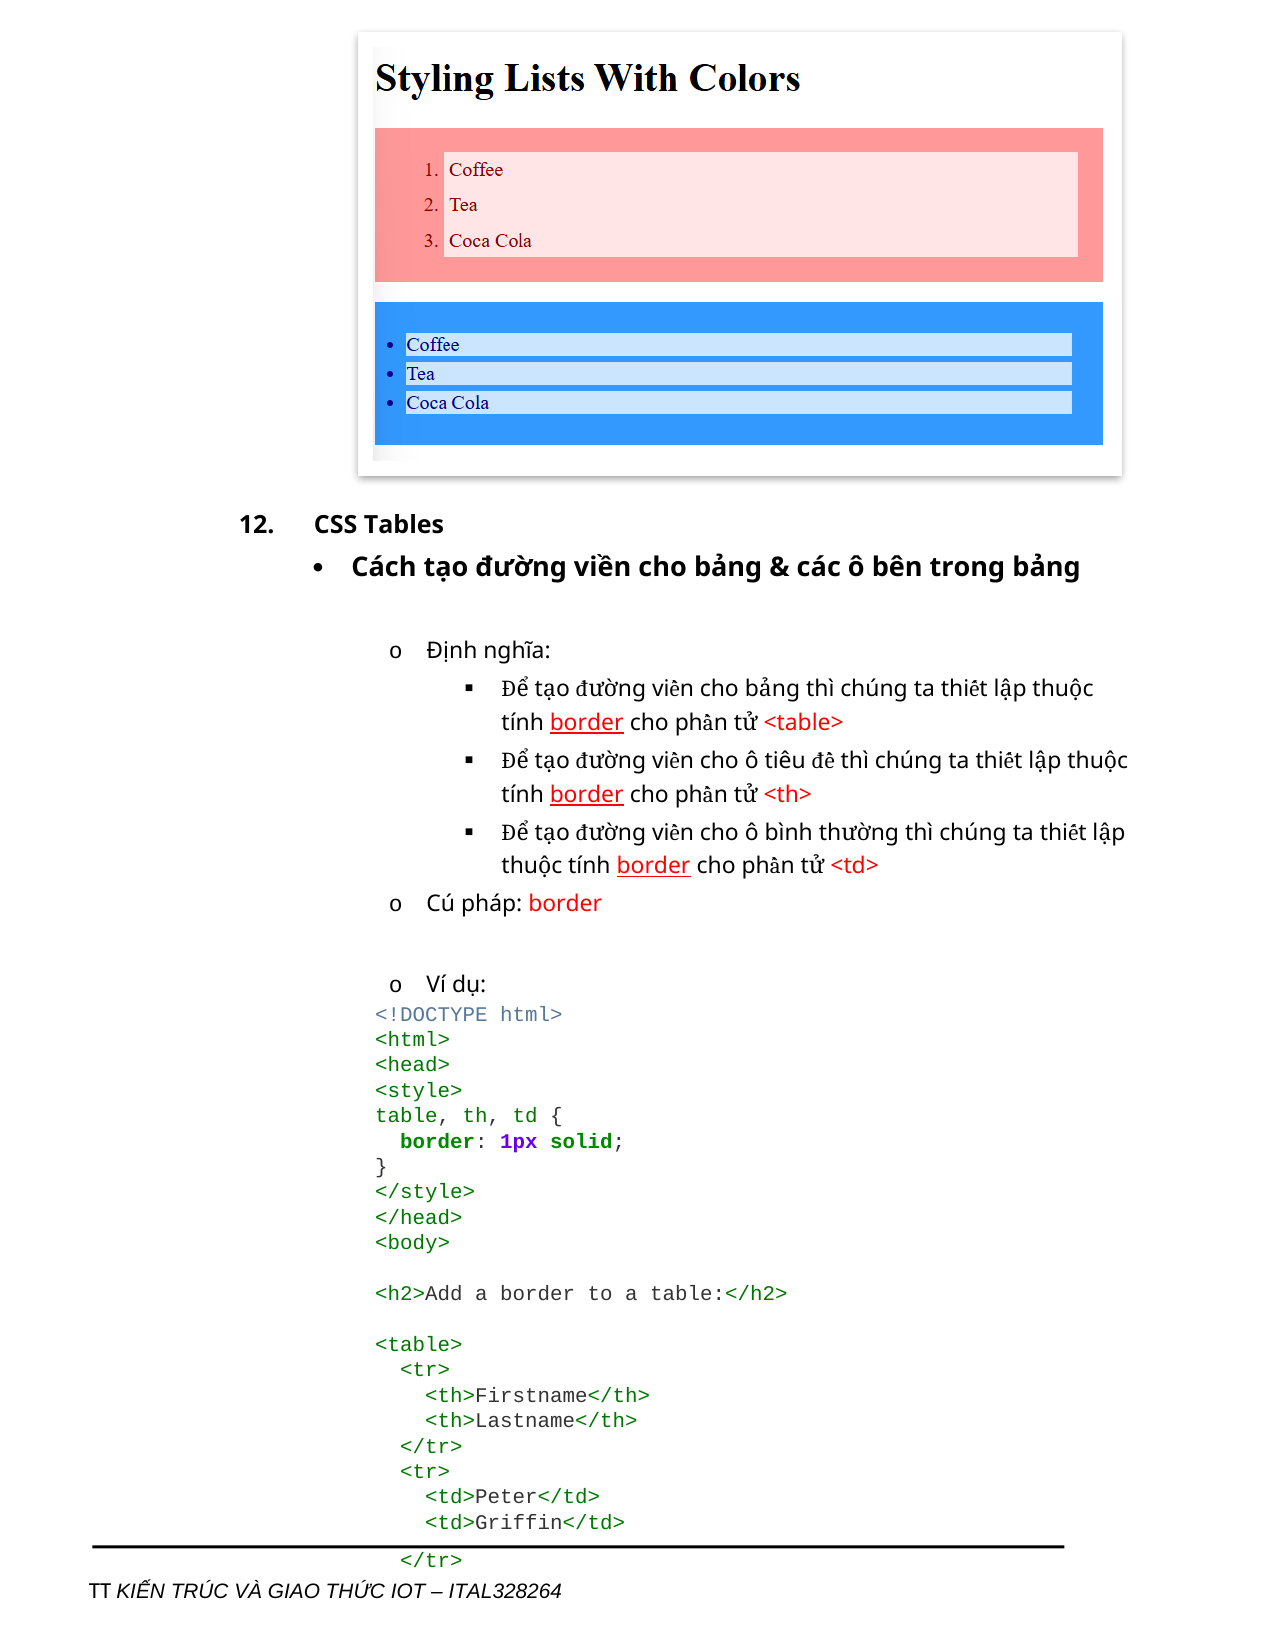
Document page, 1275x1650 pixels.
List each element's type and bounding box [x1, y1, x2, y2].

picture [373, 47, 1107, 461]
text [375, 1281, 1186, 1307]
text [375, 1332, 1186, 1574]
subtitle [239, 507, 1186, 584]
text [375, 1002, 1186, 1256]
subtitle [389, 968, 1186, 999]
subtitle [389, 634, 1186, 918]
